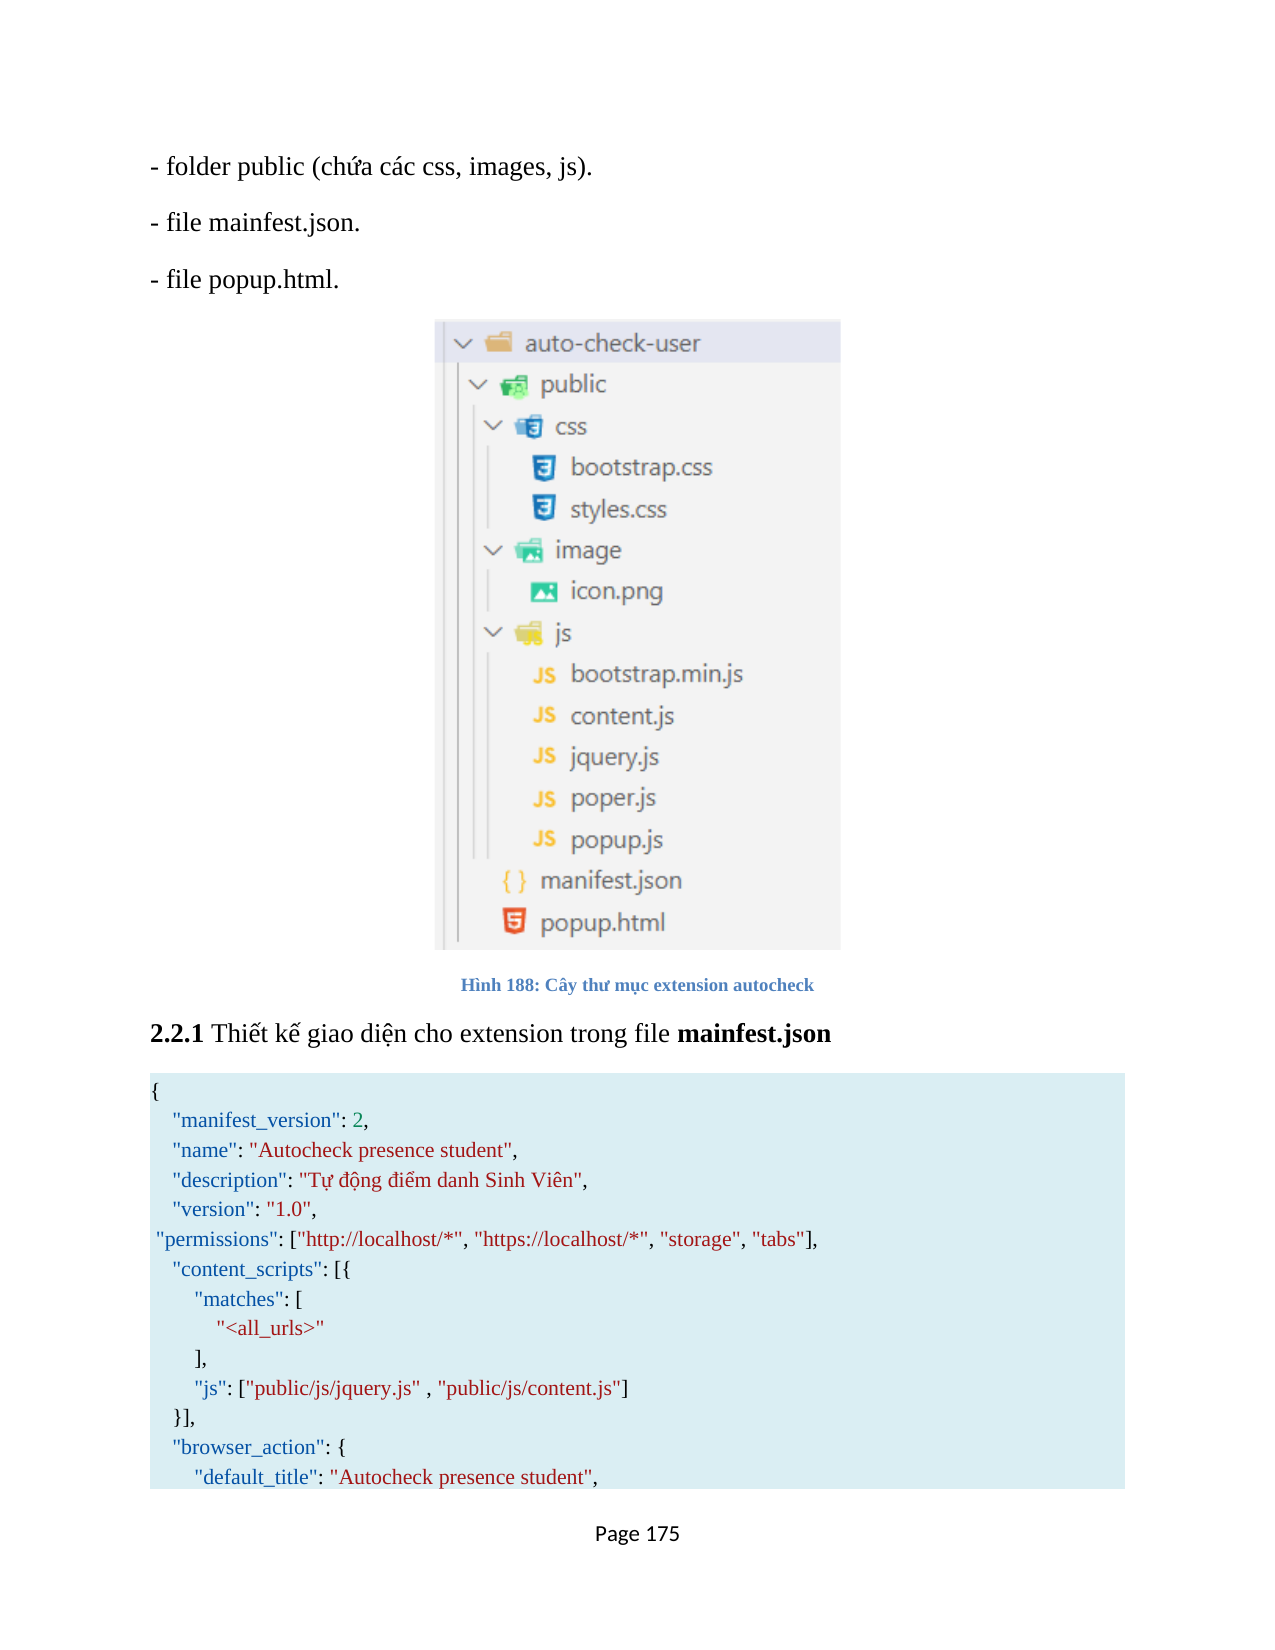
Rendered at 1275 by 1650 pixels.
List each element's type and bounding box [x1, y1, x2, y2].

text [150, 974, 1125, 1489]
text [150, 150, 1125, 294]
picture [434, 319, 841, 950]
